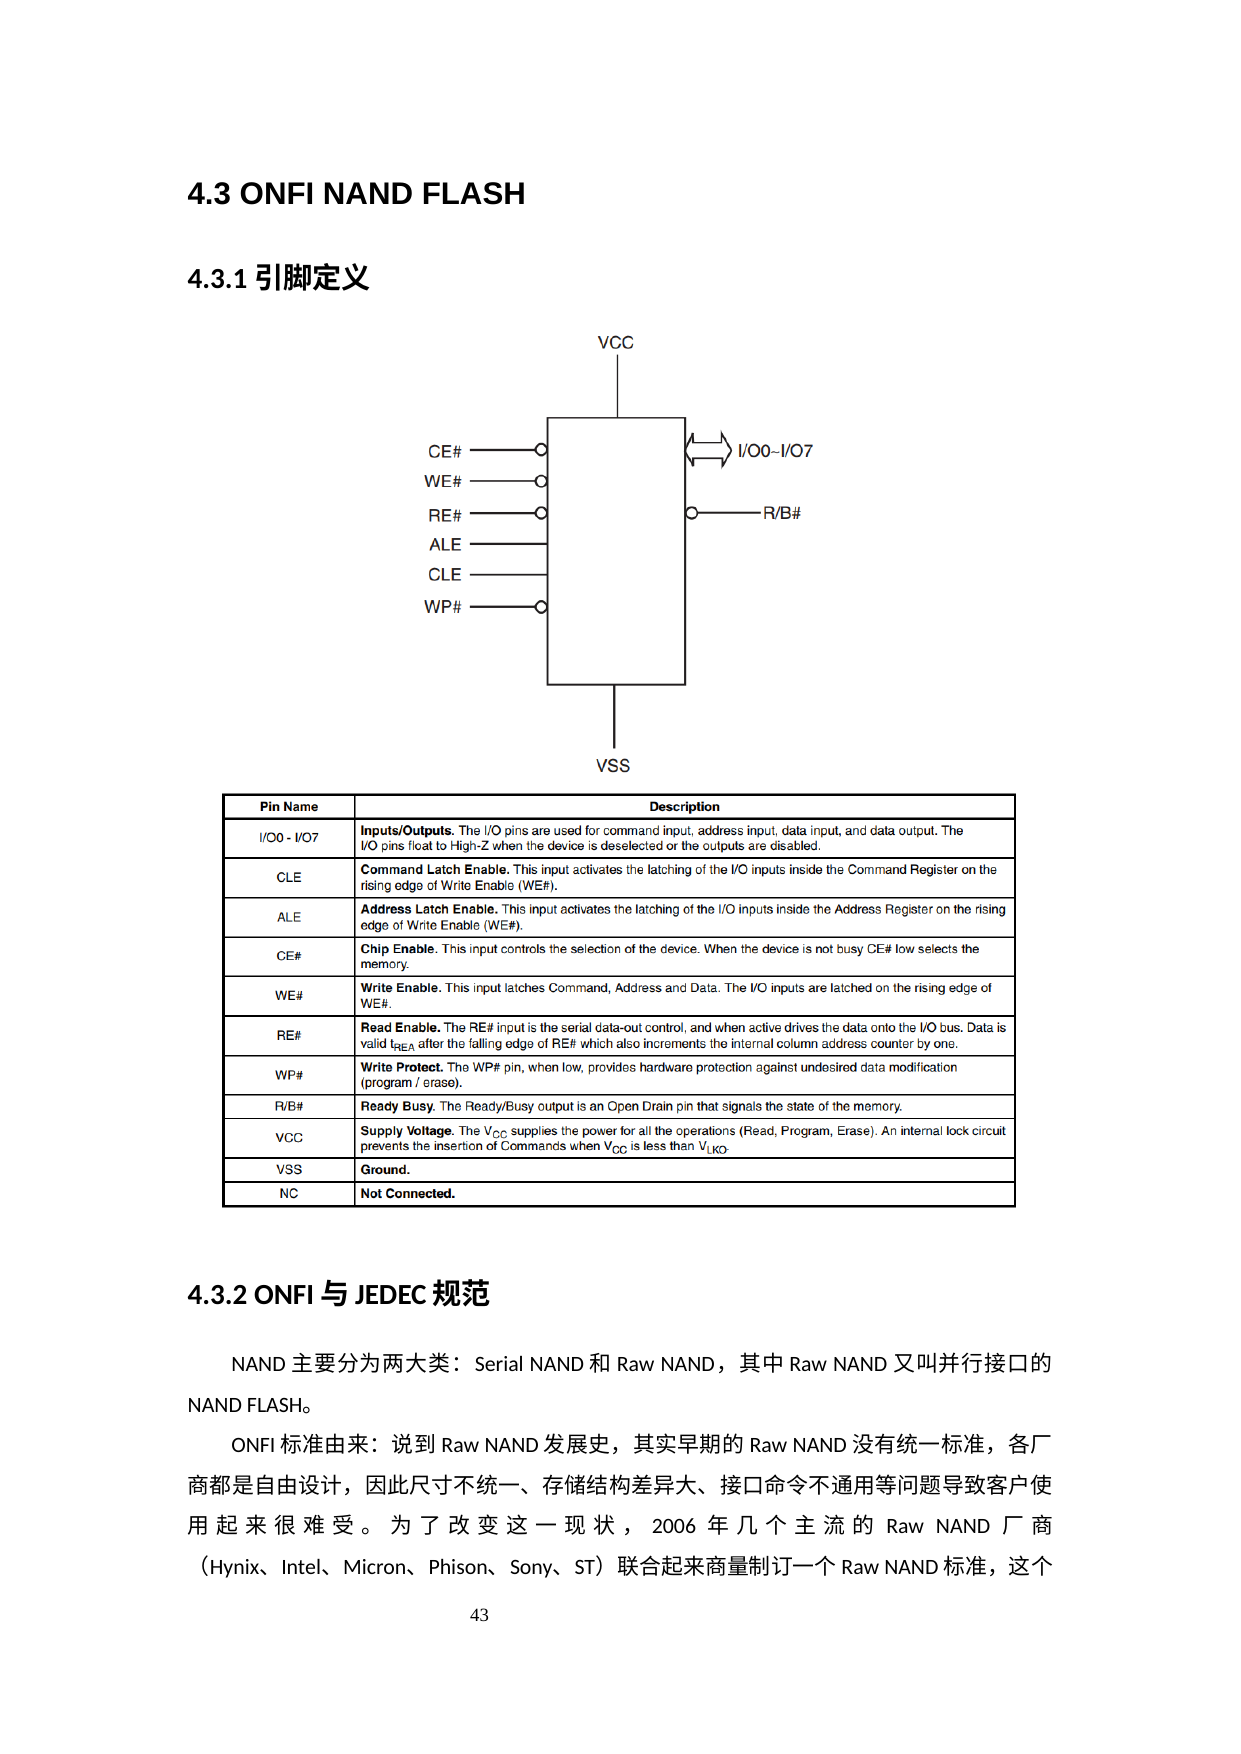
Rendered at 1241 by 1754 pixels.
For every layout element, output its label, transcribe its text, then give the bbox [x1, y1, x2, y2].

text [187, 1427, 1053, 1581]
picture [218, 791, 1022, 1211]
subtitle 4.3.1 引脚定义 [187, 243, 1053, 308]
subtitle 4.3.2 ONFI与JEDEC规范 [187, 1259, 1053, 1324]
picture [415, 329, 825, 782]
text NAND主要分为两大类：Serial NAND和Raw NAND，其中Raw NAND又叫并行接口的NAND FLASH。 [187, 1346, 1053, 1419]
subtitle 4.3 ONFI NAND FLASH [187, 160, 1053, 225]
